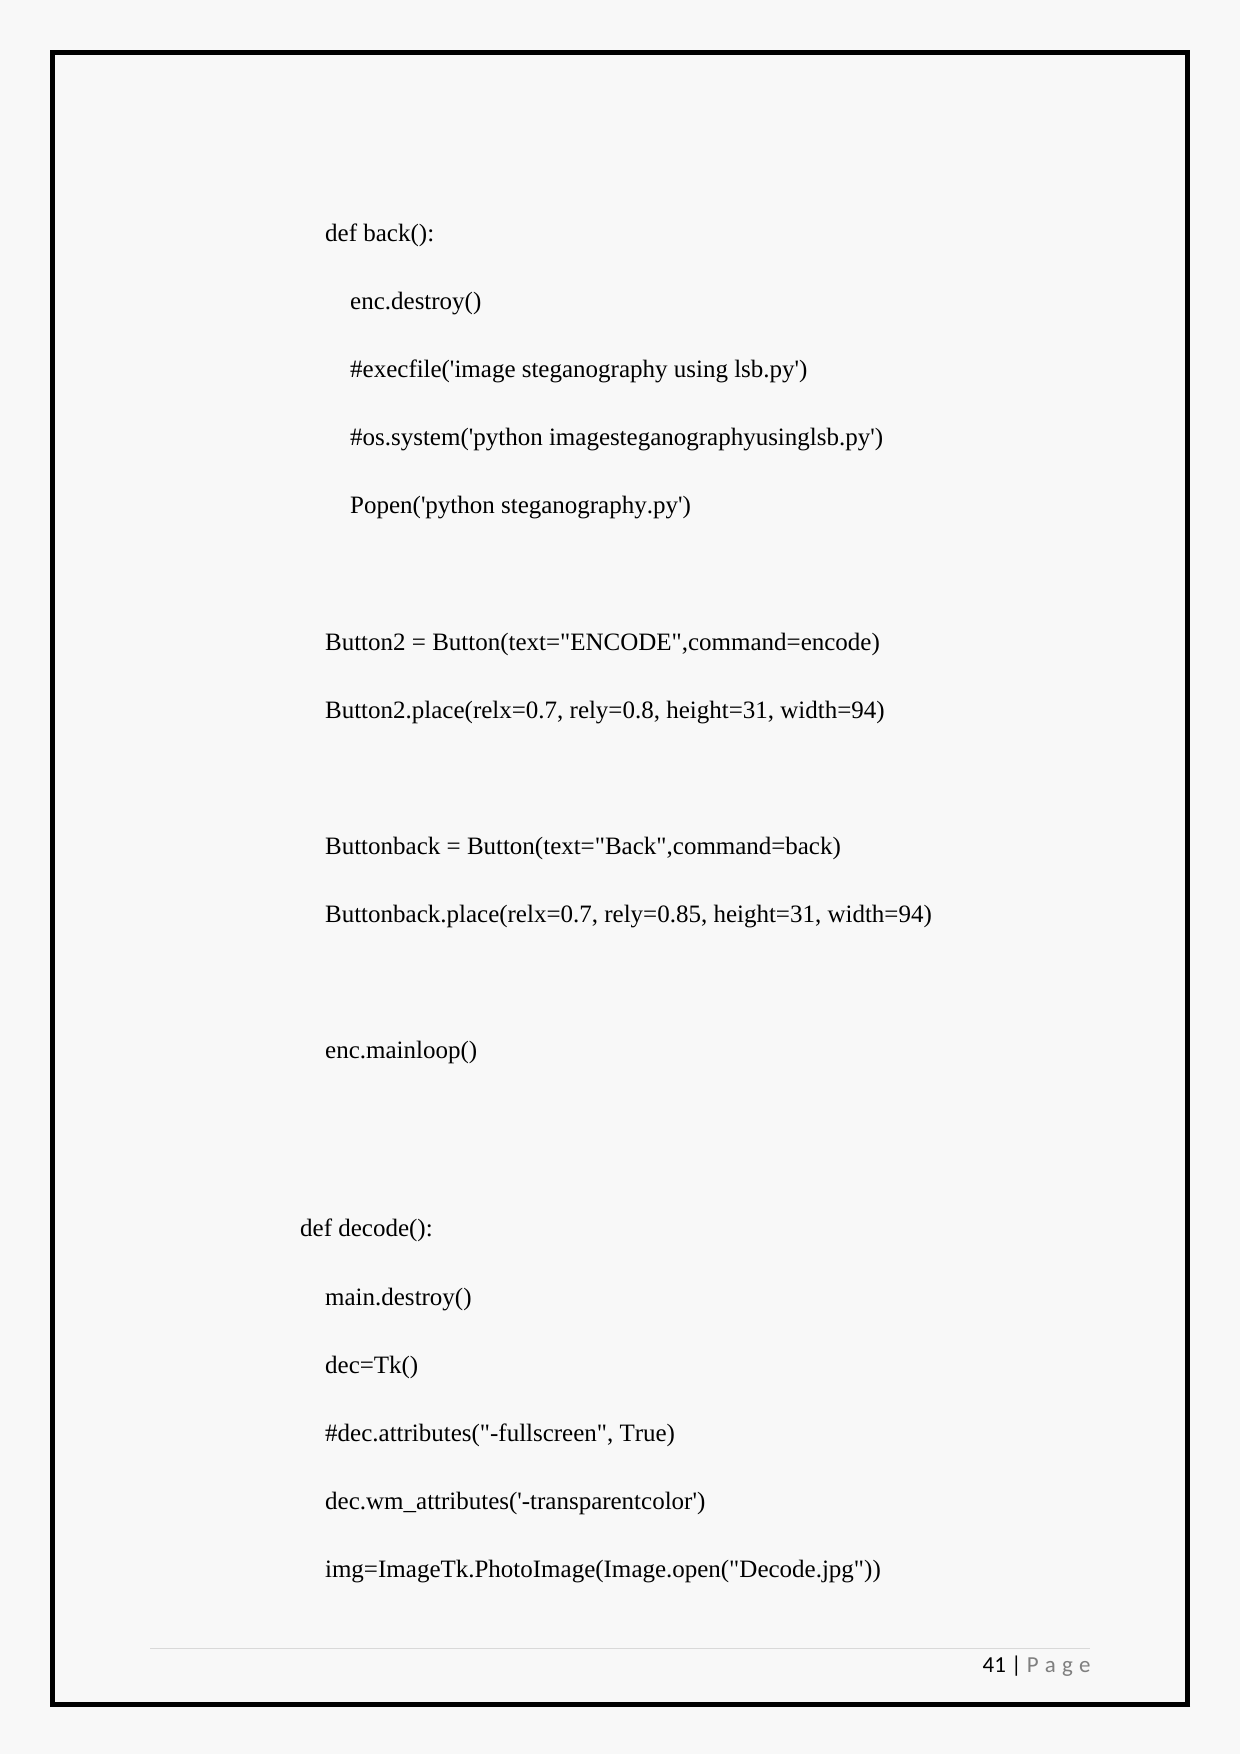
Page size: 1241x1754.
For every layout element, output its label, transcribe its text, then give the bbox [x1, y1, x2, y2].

text #execfile('image steganography using lsb.py') [300, 354, 1090, 383]
text #os.system('python imagesteganographyusinglsb.py') [300, 422, 1090, 451]
text #dec.attributes("-fullscreen", True) [300, 1418, 1090, 1447]
text Buttonback = Button(text="Back",command=back) [300, 831, 1090, 860]
text Buttonback.place(relx=0.7, rely=0.85, height=31, width=94) [300, 899, 1090, 928]
text dec.wm_attributes('-transparentcolor') [300, 1486, 1090, 1515]
text img=ImageTk.PhotoImage(Image.open("Decode.jpg")) [300, 1554, 1090, 1583]
text def back(): [300, 218, 1090, 247]
text enc.destroy() [300, 286, 1090, 315]
text main.destroy() [300, 1282, 1090, 1310]
text def decode(): [300, 1213, 1090, 1242]
text Button2 = Button(text="ENCODE",command=encode) [300, 627, 1090, 656]
text Popen('python steganography.py') [300, 491, 1090, 519]
text enc.mainloop() [300, 1036, 1090, 1064]
text Button2.place(relx=0.7, rely=0.8, height=31, width=94) [300, 695, 1090, 724]
text dec=Tk() [300, 1350, 1090, 1378]
